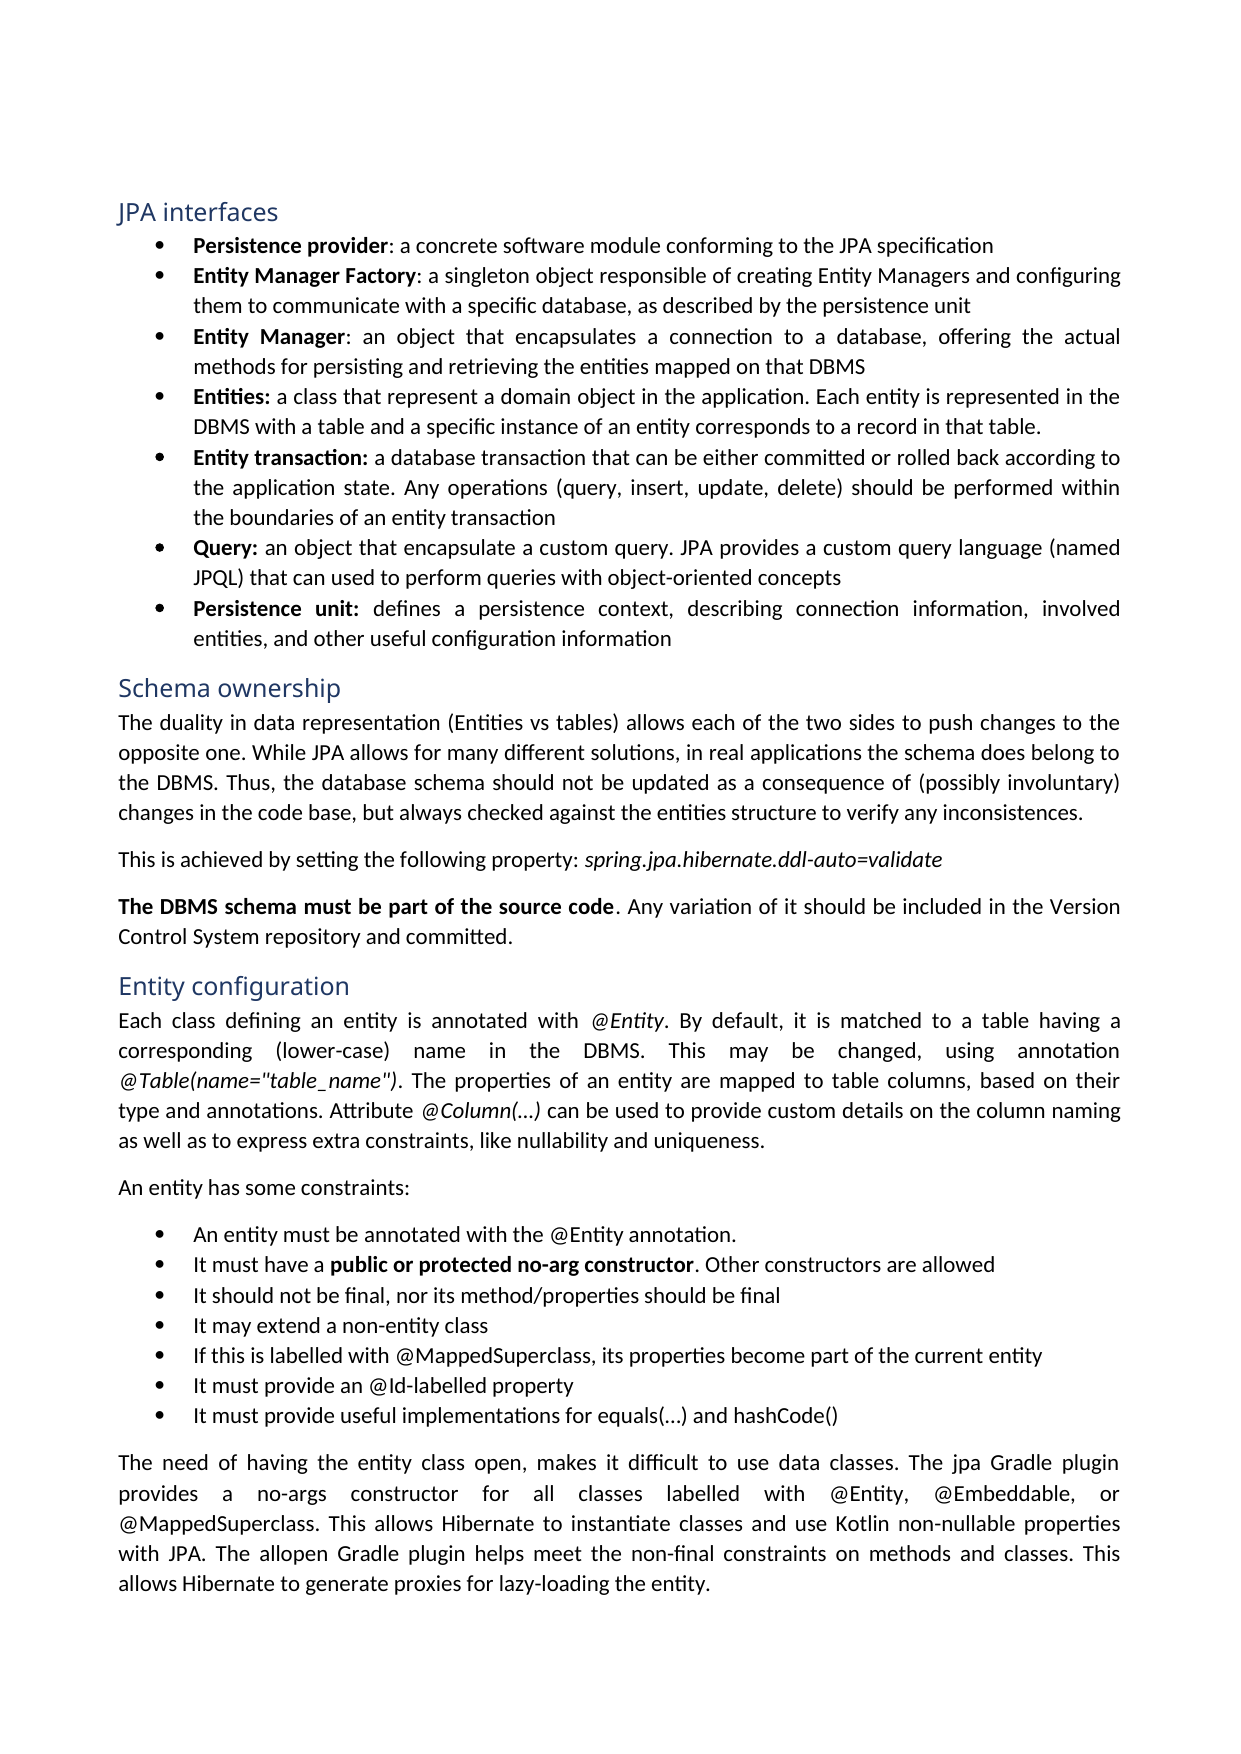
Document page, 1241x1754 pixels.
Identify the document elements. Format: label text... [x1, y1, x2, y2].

text The duality in data representation (Entities vs tables) allows each of the two sides to push changes to the opposite one. While JPA allows for many different solutions, in real applications the schema does belong to the DBMS. Thus, the database schema should not be updated as a consequence of (possibly involuntary) changes in the code base, but always checked against the entities structure to verify any inconsistences. [118, 708, 1122, 826]
list If this is labelled with @MappedSuperclass, its properties become part of the current entity [156, 1341, 1122, 1369]
list It must provide useful implementations for equals(…) and hashCode() [156, 1402, 1122, 1430]
list Entity Manager: an object that encapsulates a connection to a database, offering the actual methods for persisting and retrieving the entities mapped on that DBMS [156, 322, 1122, 380]
list Persistence provider: a concrete software module conforming to the JPA specification [156, 231, 1122, 259]
list An entity must be annotated with the @Entity annotation. [156, 1220, 1122, 1248]
text This is achieved by setting the following property: spring.jpa.hibernate.ddl-auto=validate [118, 845, 1122, 873]
text Each class defining an entity is annotated with @Entity. By default, it is matched to a table having a corresponding (lower-case) name in the DBMS. This may be changed, using annotation @Table(name="table_name"). The properties of an entity are mapped to table columns, based on their type and annotations. Attribute @Column(…) can be used to provide custom details on the column naming as well as to express extra constraints, like nullability and uniqueness. [118, 1006, 1122, 1155]
subtitle Schema ownership [118, 671, 1122, 705]
list It must have a public or protected no-arg constructor. Other constructors are allowed [156, 1251, 1122, 1279]
text The need of having the entity class open, makes it difficult to use data classes. The jpa Gradle plugin provides a no-args constructor for all classes labelled with @Entity, @Embeddable, or @MappedSuperclass. This allows Hibernate to instantiate classes and use Kotlin non-nullable properties with JPA. The allopen Gradle plugin helps meet the non-final constraints on methods and classes. This allows Hibernate to generate proxies for lazy-loading the entity. [118, 1448, 1122, 1597]
text The DBMS schema must be part of the source code. Any variation of it should be included in the Version Control System repository and committed. [118, 892, 1122, 950]
subtitle JPA interfaces [118, 194, 1122, 228]
list It should not be final, nor its method/properties should be final [156, 1281, 1122, 1309]
list Entities: a class that represent a domain object in the application. Each entity is represented in the DBMS with a table and a specific instance of an entity corresponds to a record in that table. [156, 382, 1122, 441]
list It must provide an @Id-labelled property [156, 1371, 1122, 1399]
list Query: an object that encapsulate a custom query. JPA provides a custom query language (named JPQL) that can used to perform queries with object-oriented concepts [156, 533, 1122, 592]
list Persistence unit: defines a persistence context, describing connection information, involved entities, and other useful configuration information [156, 594, 1122, 652]
list It may extend a non-entity class [156, 1311, 1122, 1339]
subtitle Entity configuration [118, 969, 1122, 1003]
list Entity Manager Factory: a singleton object responsible of creating Entity Managers and configuring them to communicate with a specific database, as described by the persistence unit [156, 261, 1122, 320]
list Entity transaction: a database transaction that can be either committed or rolled back according to the application state. Any operations (query, insert, update, delete) should be performed within the boundaries of an entity transaction [156, 443, 1122, 531]
text An entity has some constraints: [118, 1173, 1122, 1202]
